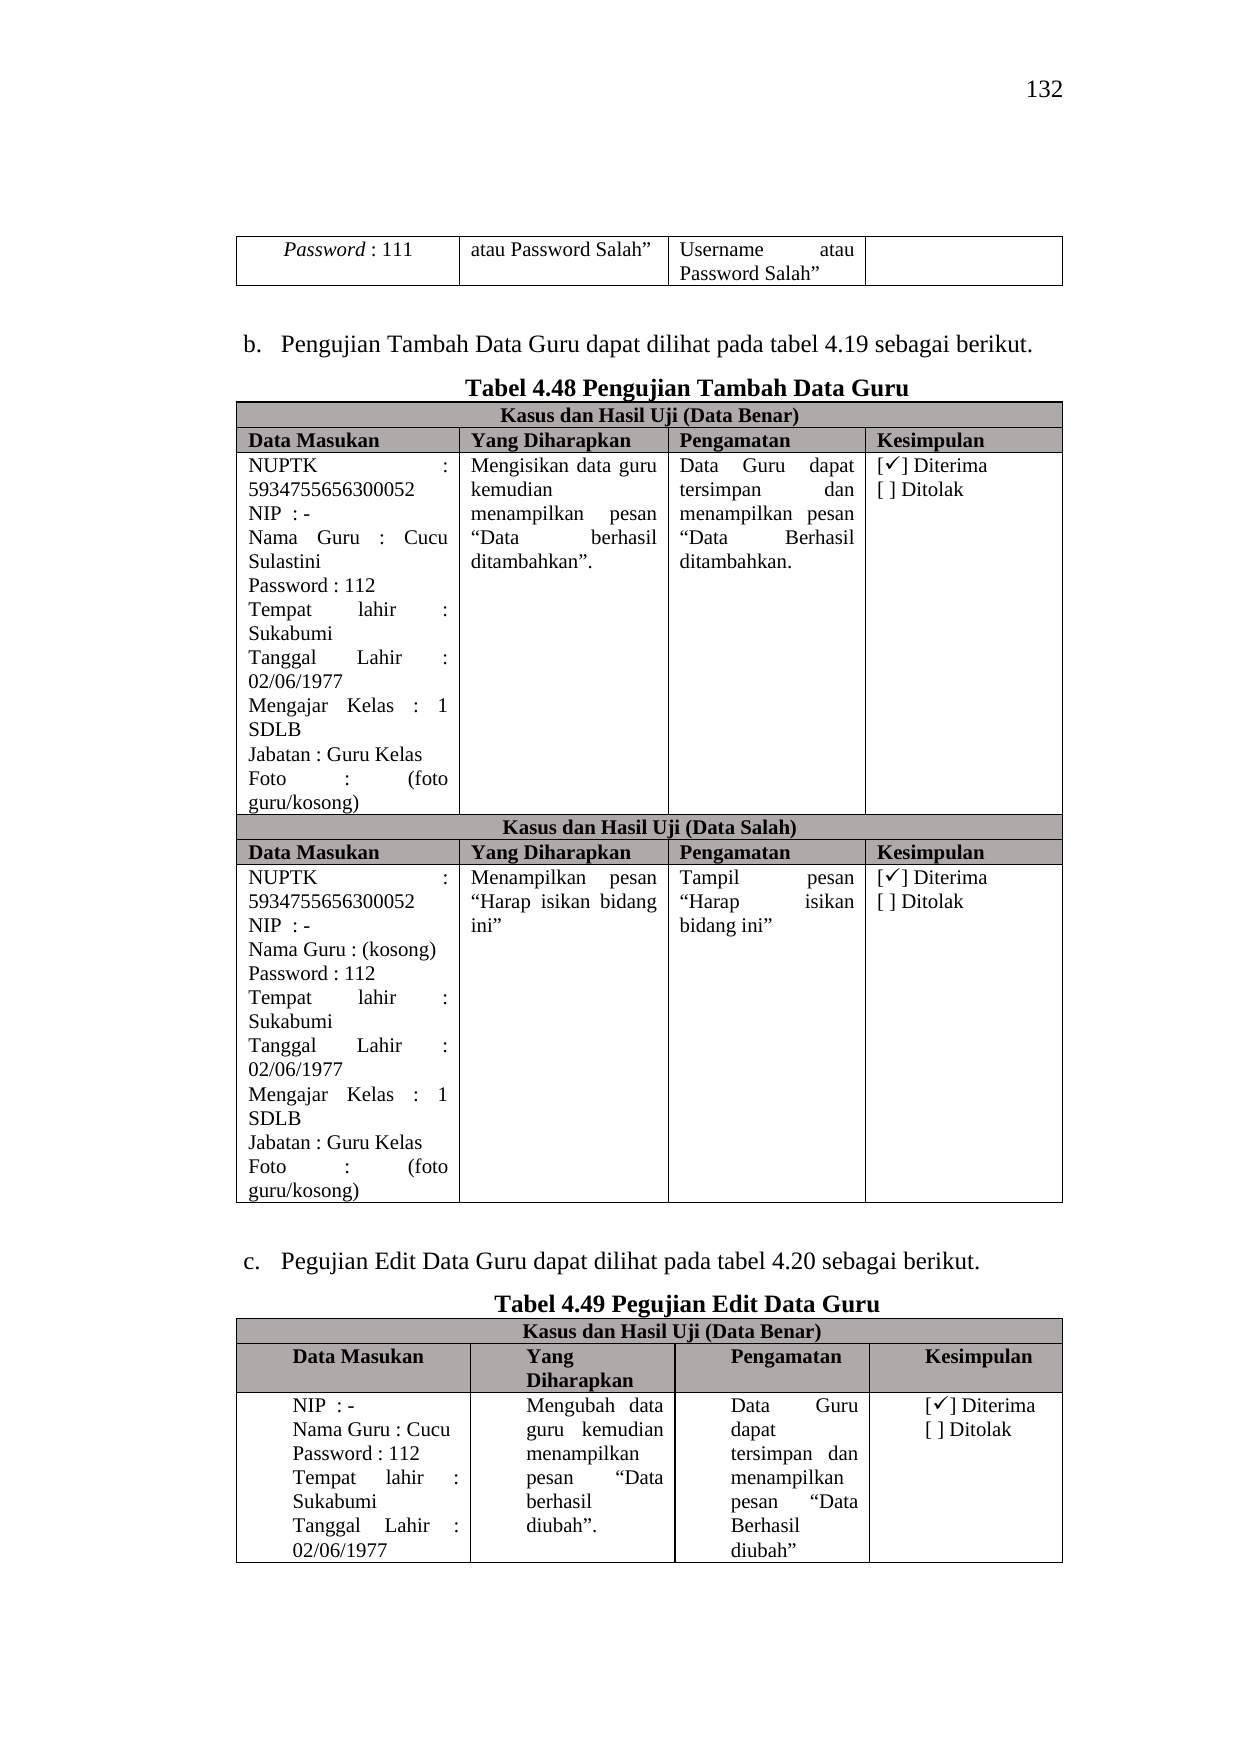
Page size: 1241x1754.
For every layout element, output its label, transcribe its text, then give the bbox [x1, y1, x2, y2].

list Pengujian Tambah Data Guru dapat dilihat pada tabel 4.19 sebagai berikut. [243, 329, 1063, 358]
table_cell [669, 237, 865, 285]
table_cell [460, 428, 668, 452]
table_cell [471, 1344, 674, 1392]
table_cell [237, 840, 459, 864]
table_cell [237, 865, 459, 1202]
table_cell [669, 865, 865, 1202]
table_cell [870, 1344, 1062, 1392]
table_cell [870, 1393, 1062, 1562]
list Pegujian Edit Data Guru dapat dilihat pada tabel 4.20 sebagai berikut. [243, 1246, 1063, 1275]
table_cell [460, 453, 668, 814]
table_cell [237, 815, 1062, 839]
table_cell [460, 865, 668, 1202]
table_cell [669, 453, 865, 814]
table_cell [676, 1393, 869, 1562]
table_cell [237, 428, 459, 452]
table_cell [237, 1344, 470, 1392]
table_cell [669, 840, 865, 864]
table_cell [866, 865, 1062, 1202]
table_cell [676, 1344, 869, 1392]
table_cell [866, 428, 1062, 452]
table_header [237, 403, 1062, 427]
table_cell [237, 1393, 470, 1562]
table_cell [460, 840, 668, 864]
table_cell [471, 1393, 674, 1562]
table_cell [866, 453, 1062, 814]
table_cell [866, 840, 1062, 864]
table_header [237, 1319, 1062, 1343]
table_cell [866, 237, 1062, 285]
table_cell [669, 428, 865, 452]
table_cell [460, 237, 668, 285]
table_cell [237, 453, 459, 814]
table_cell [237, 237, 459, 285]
